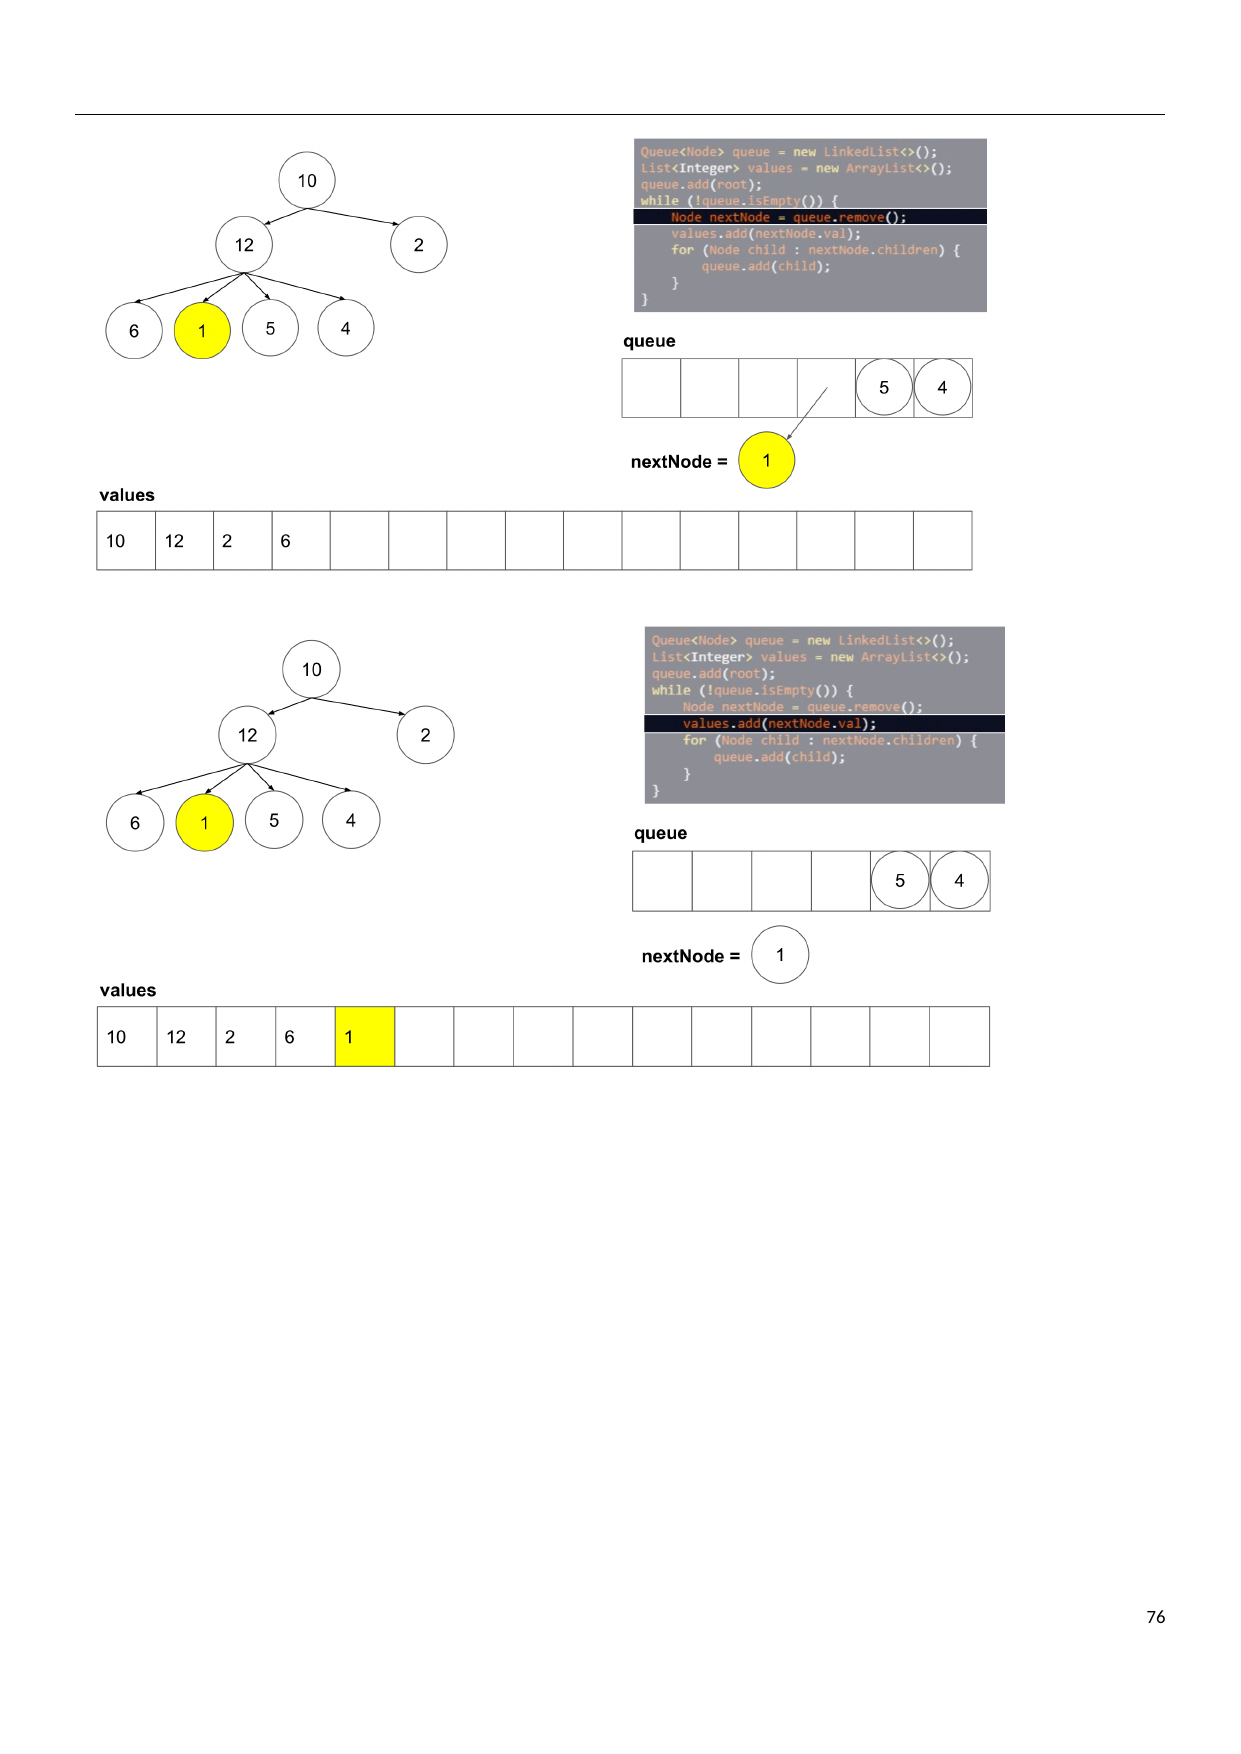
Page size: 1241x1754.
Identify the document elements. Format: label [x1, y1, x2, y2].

picture [75, 128, 996, 589]
picture [75, 616, 1014, 1086]
